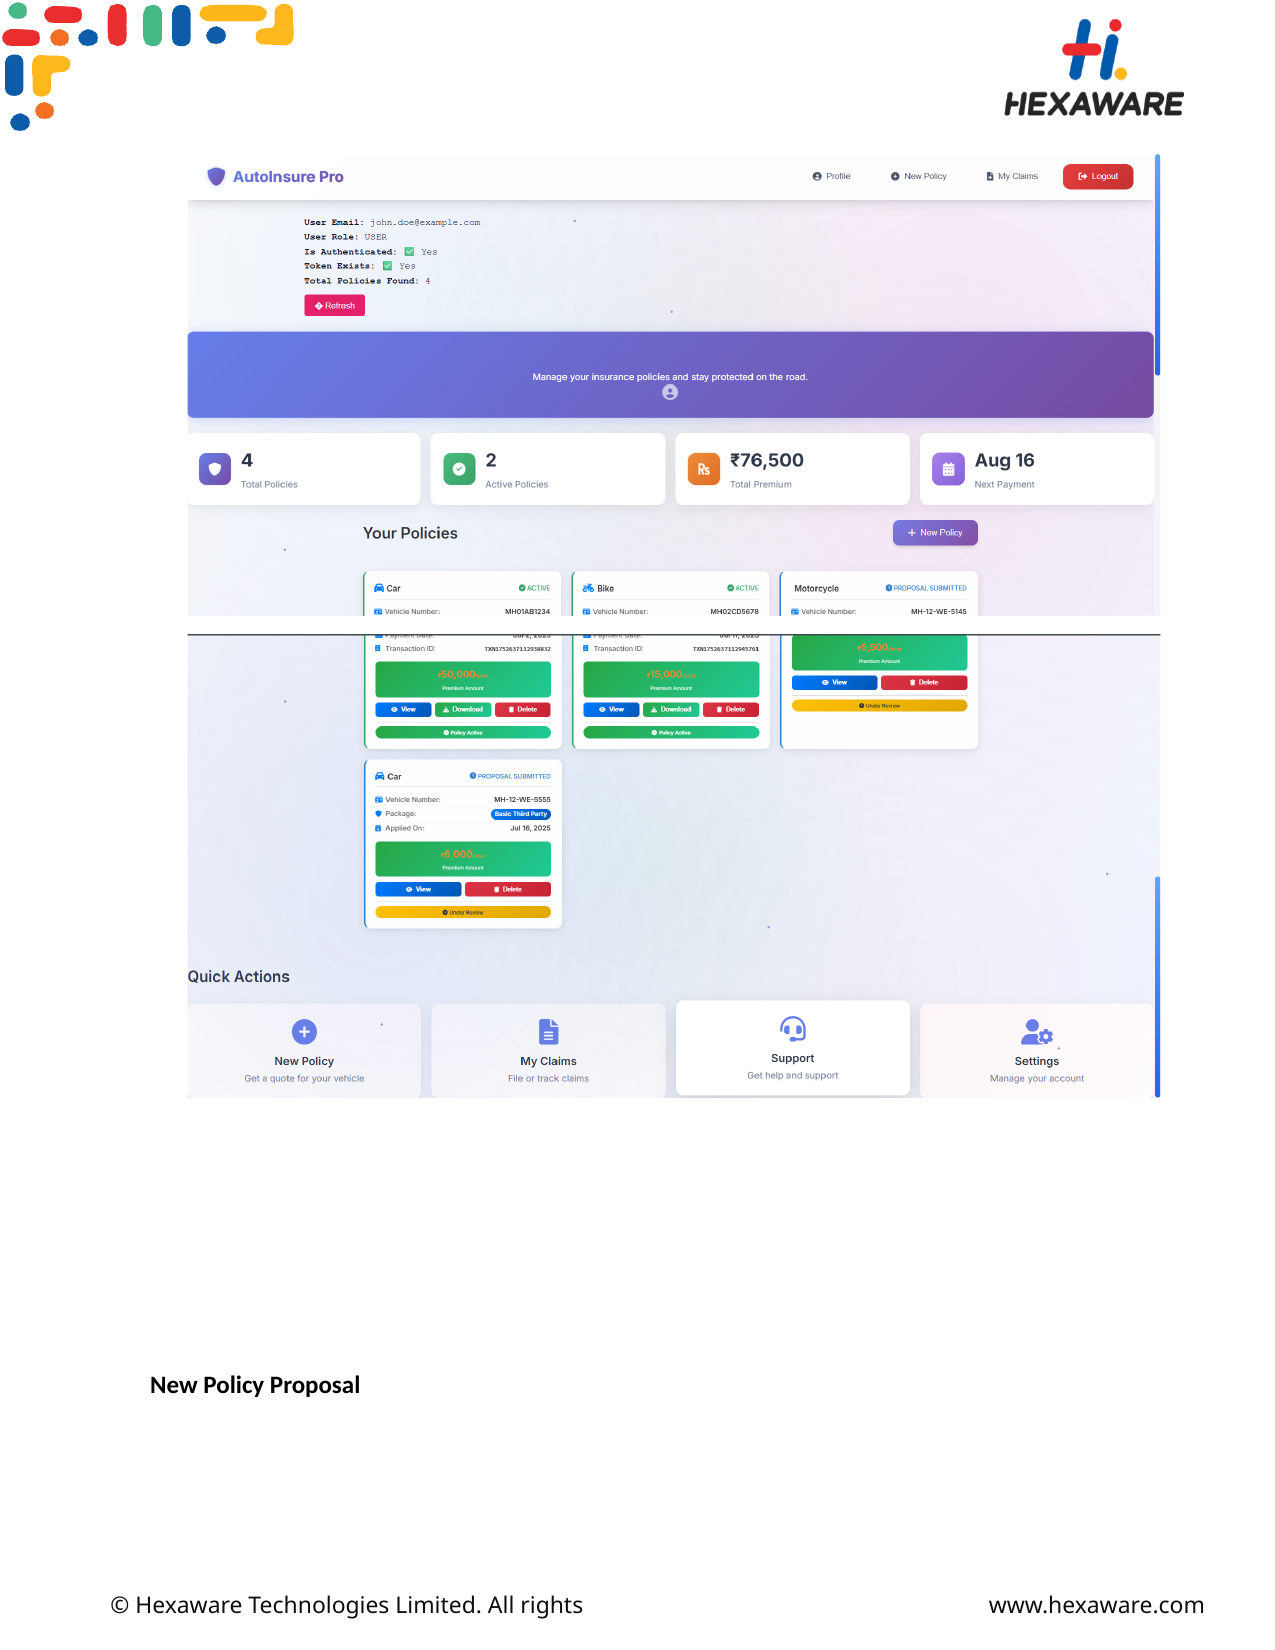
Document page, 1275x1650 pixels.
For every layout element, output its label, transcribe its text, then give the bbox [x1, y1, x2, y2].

picture [206, 26, 226, 44]
picture [187, 154, 1161, 616]
picture [8, 2, 27, 19]
picture [78, 29, 98, 46]
text New Policy Proposal [150, 1369, 1123, 1400]
picture [10, 113, 30, 131]
picture [44, 6, 82, 23]
picture [50, 29, 69, 46]
picture [35, 102, 54, 119]
picture [187, 634, 1161, 1098]
picture [2, 29, 40, 46]
picture [1004, 18, 1184, 116]
